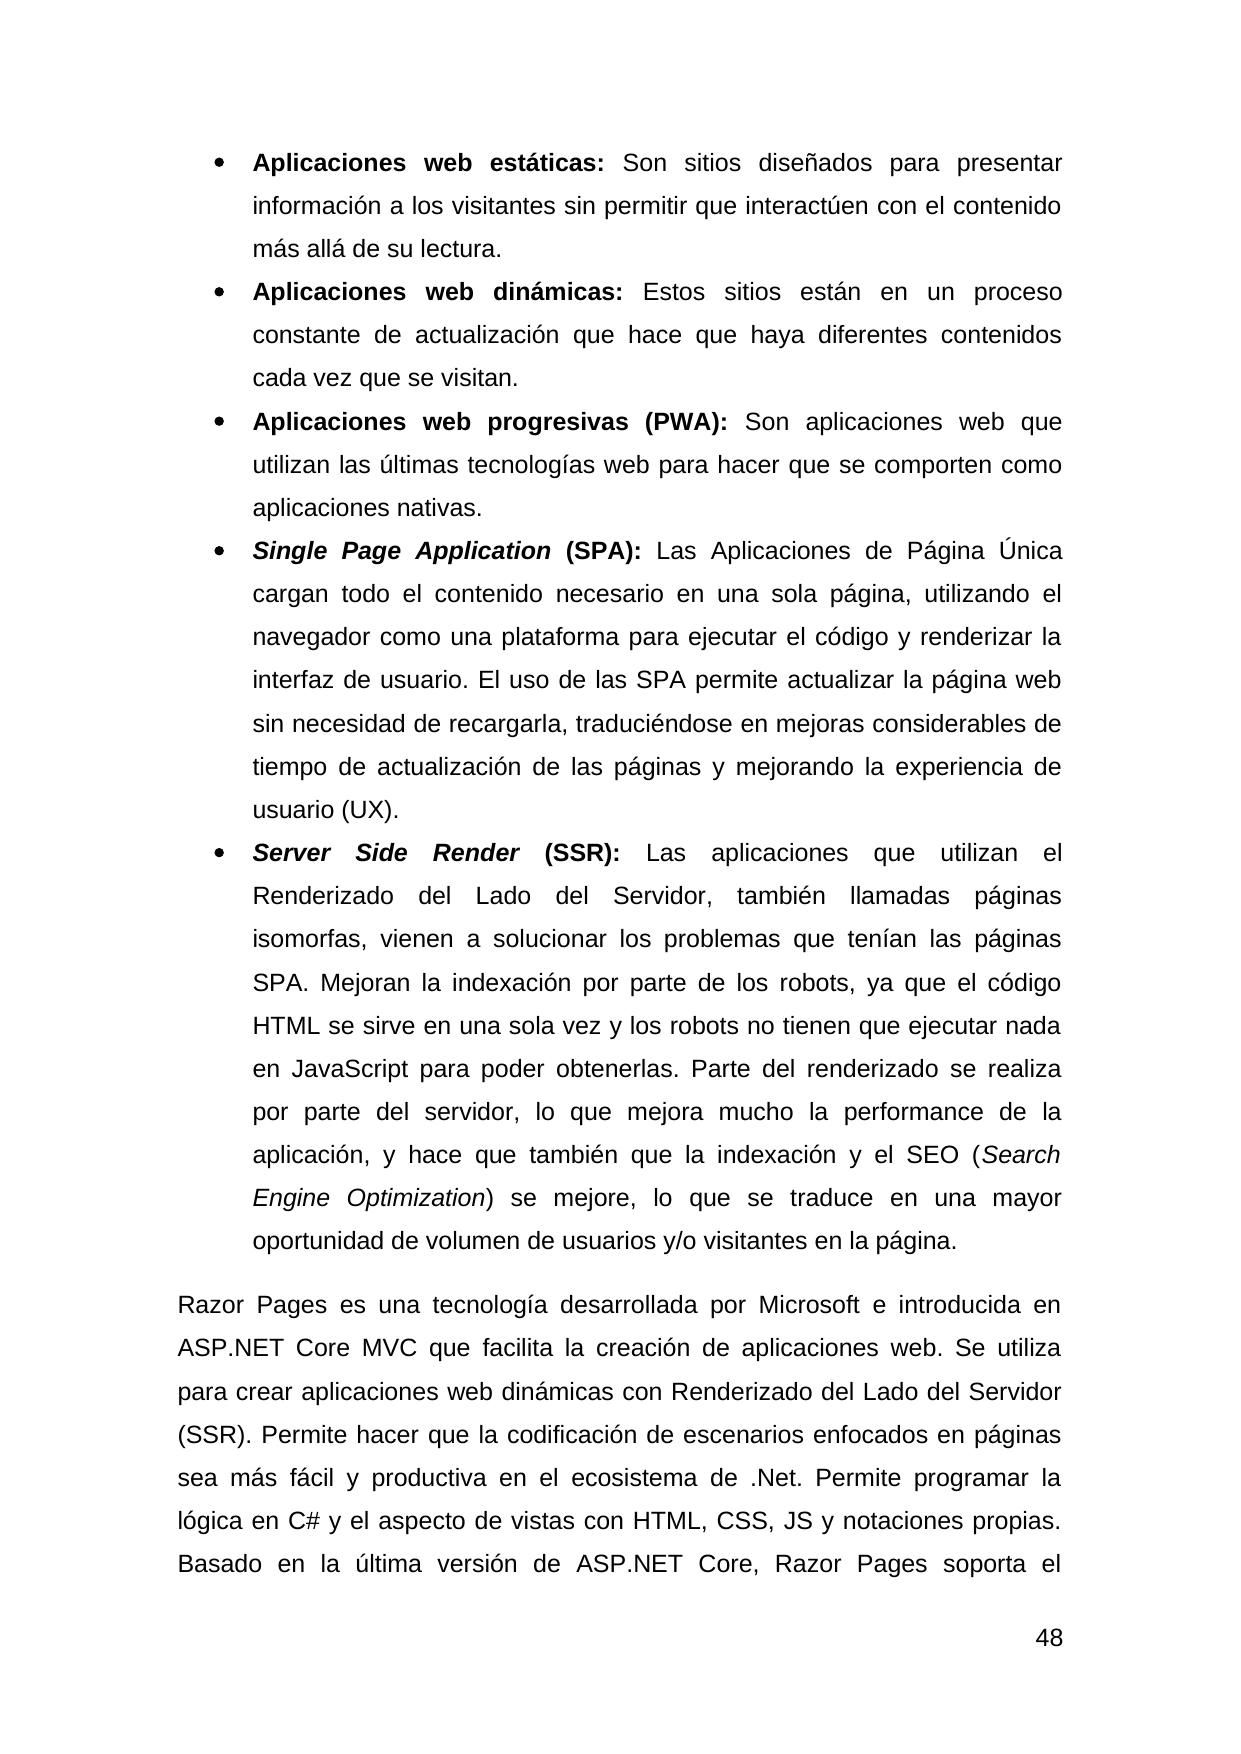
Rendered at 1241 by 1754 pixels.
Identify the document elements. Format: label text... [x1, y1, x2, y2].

list Aplicaciones web progresivas (PWA): Son aplicaciones web que utilizan las últimas tecnologías web para hacer que se comporten como aplicaciones nativas. [215, 407, 1063, 522]
list Server Side Render (SSR): Las aplicaciones que utilizan el Renderizado del Lado del Servidor, también llamadas páginas isomorfas, vienen a solucionar los problemas que tenían las páginas SPA. Mejoran la indexación por parte de los robots, ya que el código HTML se sirve en una sola vez y los robots no tienen que ejecutar nada en JavaScript para poder obtenerlas. Parte del renderizado se realiza por parte del servidor, lo que mejora mucho la performance de la aplicación, y hace que también que la indexación y el SEO (Search Engine Optimization) se mejore, lo que se traduce en una mayor oportunidad de volumen de usuarios y/o visitantes en la página. [215, 838, 1063, 1255]
list Aplicaciones web dinámicas: Estos sitios están en un proceso constante de actualización que hace que haya diferentes contenidos cada vez que se visitan. [215, 277, 1063, 392]
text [177, 1290, 1063, 1578]
list Single Page Application (SPA): Las Aplicaciones de Página Única cargan todo el contenido necesario en una sola página, utilizando el navegador como una plataforma para ejecutar el código y renderizar la interfaz de usuario. El uso de las SPA permite actualizar la página web sin necesidad de recargarla, traduciéndose en mejoras considerables de tiempo de actualización de las páginas y mejorando la experiencia de usuario (UX). [215, 536, 1063, 824]
list Aplicaciones web estáticas: Son sitios diseñados para presentar información a los visitantes sin permitir que interactúen con el contenido más allá de su lectura. [215, 148, 1063, 263]
